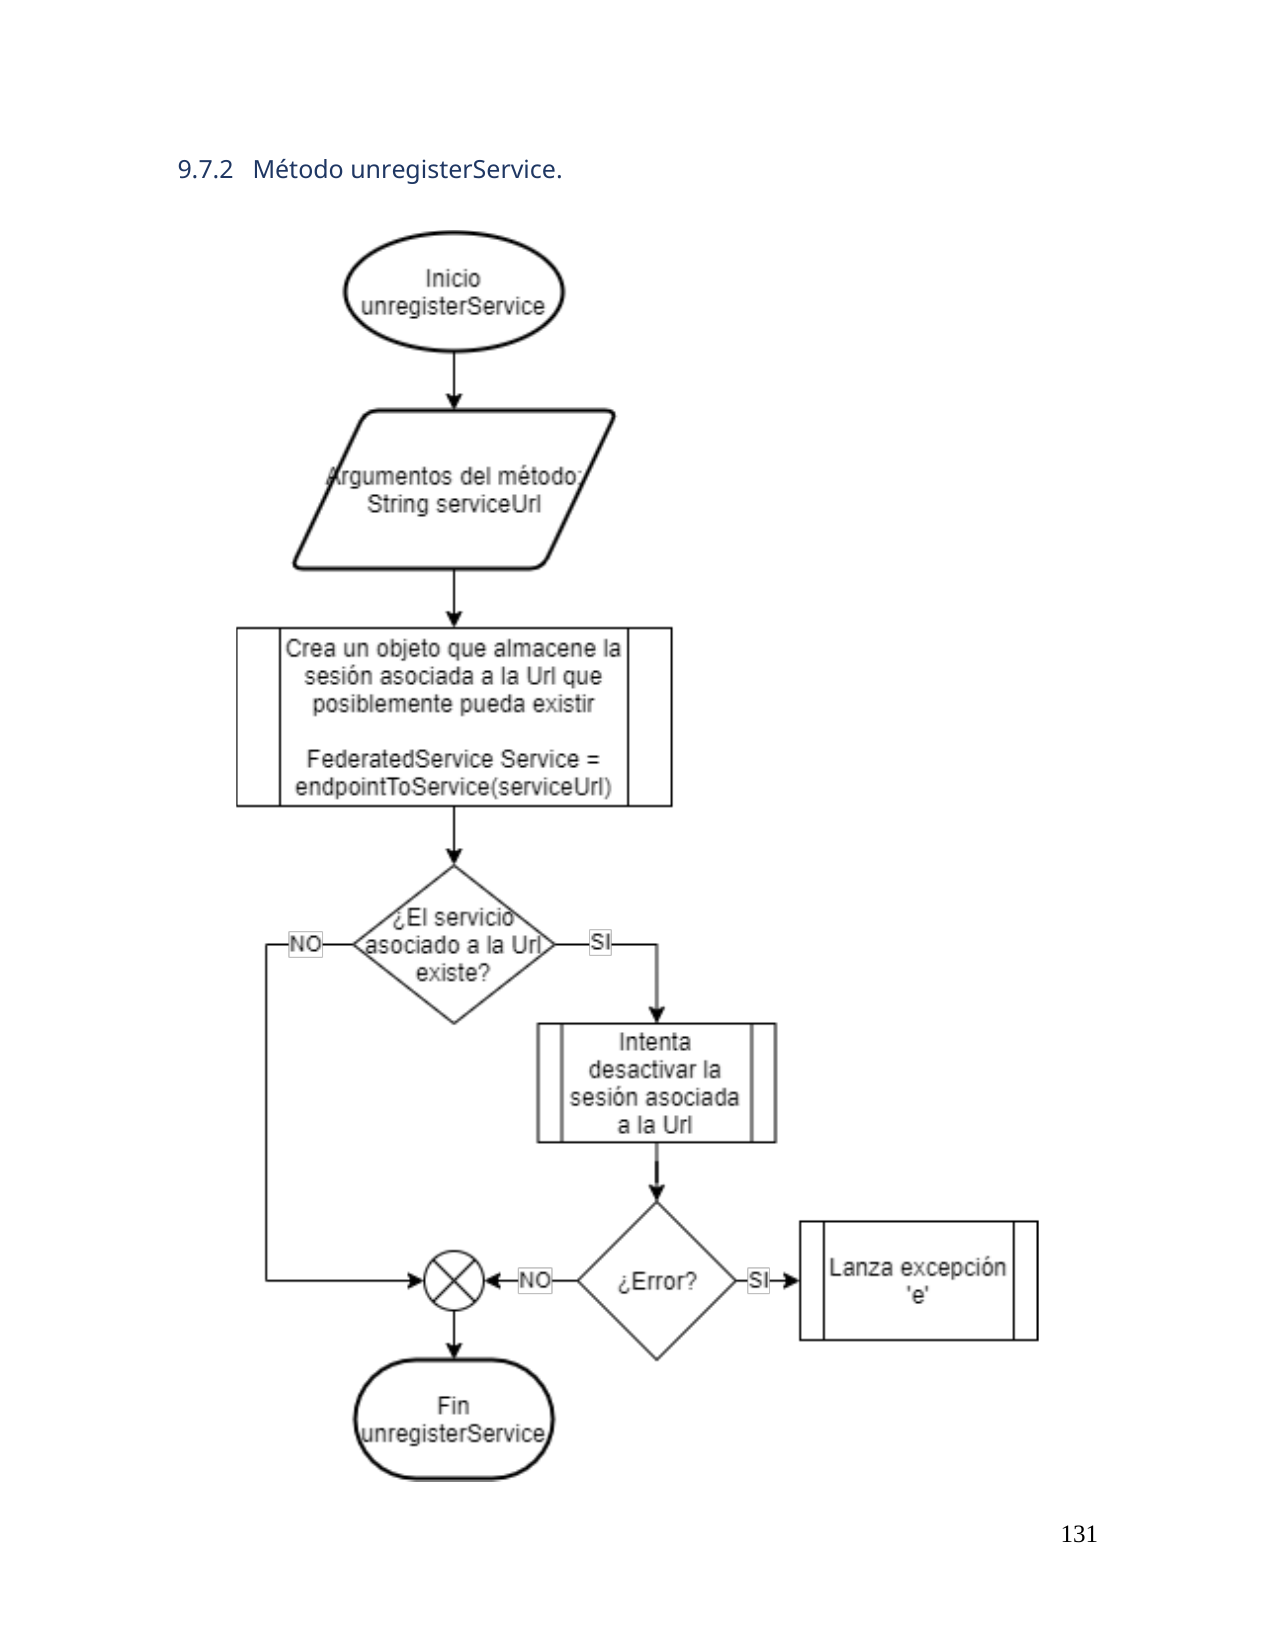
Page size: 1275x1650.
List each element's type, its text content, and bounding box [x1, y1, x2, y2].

subtitle Método unregisterService. [177, 152, 1098, 186]
picture [236, 230, 1039, 1482]
